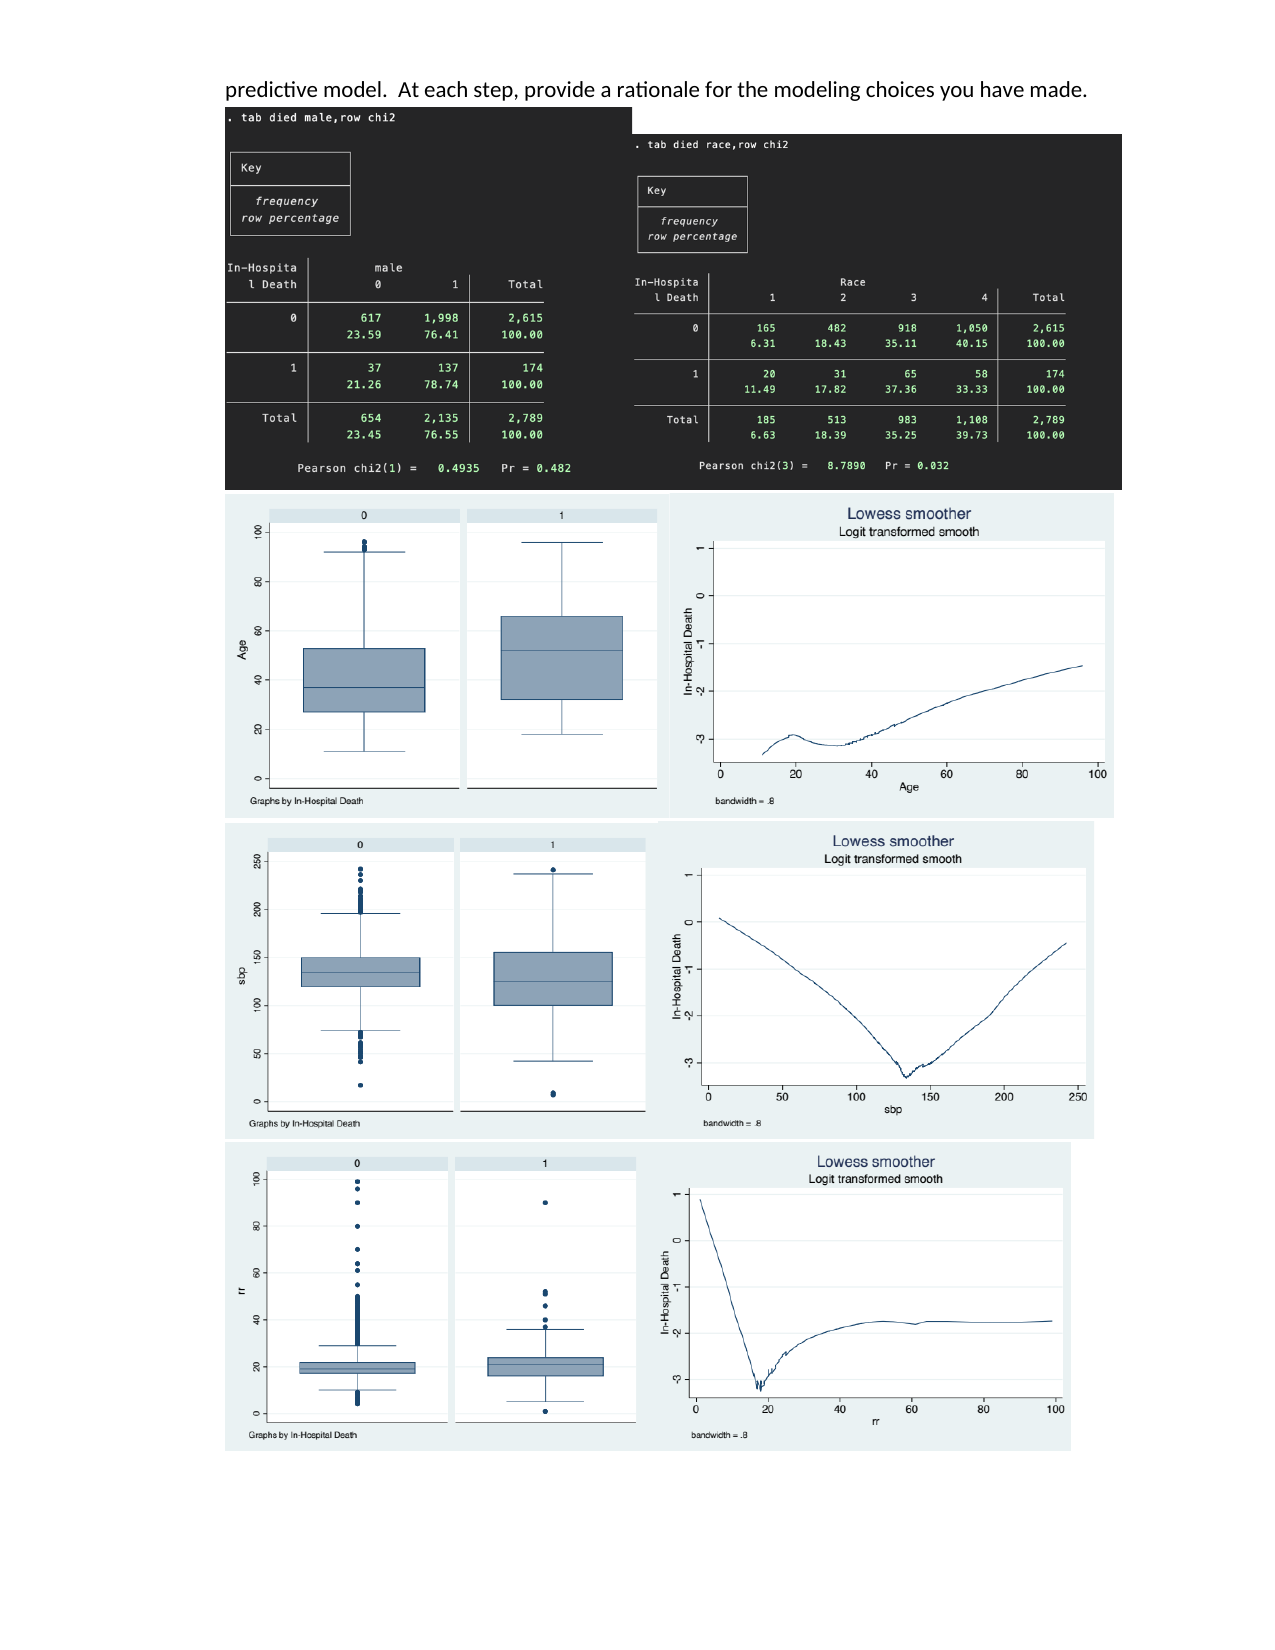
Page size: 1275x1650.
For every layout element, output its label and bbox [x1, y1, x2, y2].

picture [225, 107, 1122, 490]
list [187, 75, 1125, 490]
